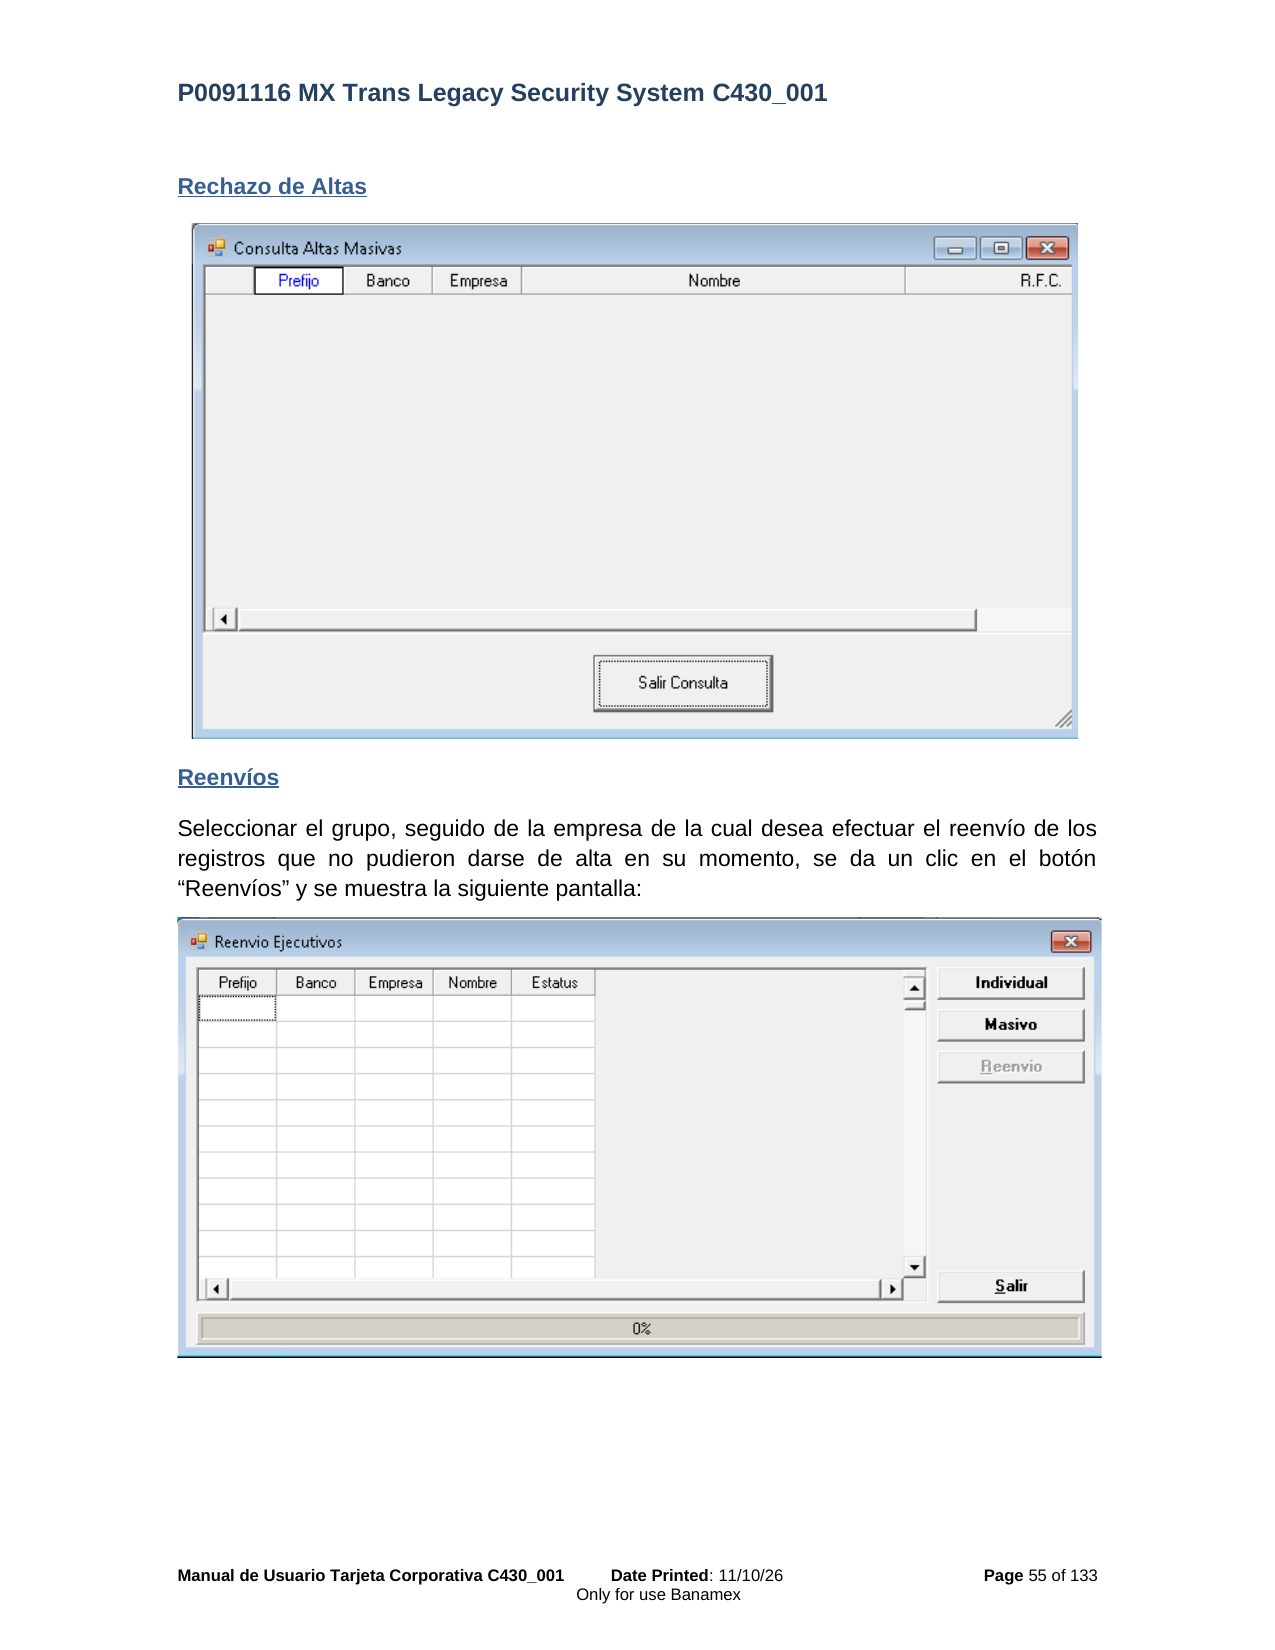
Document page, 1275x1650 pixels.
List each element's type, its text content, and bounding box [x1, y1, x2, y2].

text Seleccionar el grupo, seguido de la empresa de la cual desea efectuar el reenvío de los registros que no pudieron darse de alta en su momento, se da un clic en el botón “Reenvíos” y se muestra la siguiente pantalla: [177, 814, 1098, 901]
text Reenvíos [177, 763, 1093, 790]
picture [177, 917, 1102, 1358]
text Rechazo de Altas [177, 173, 1093, 199]
picture [191, 223, 1079, 739]
